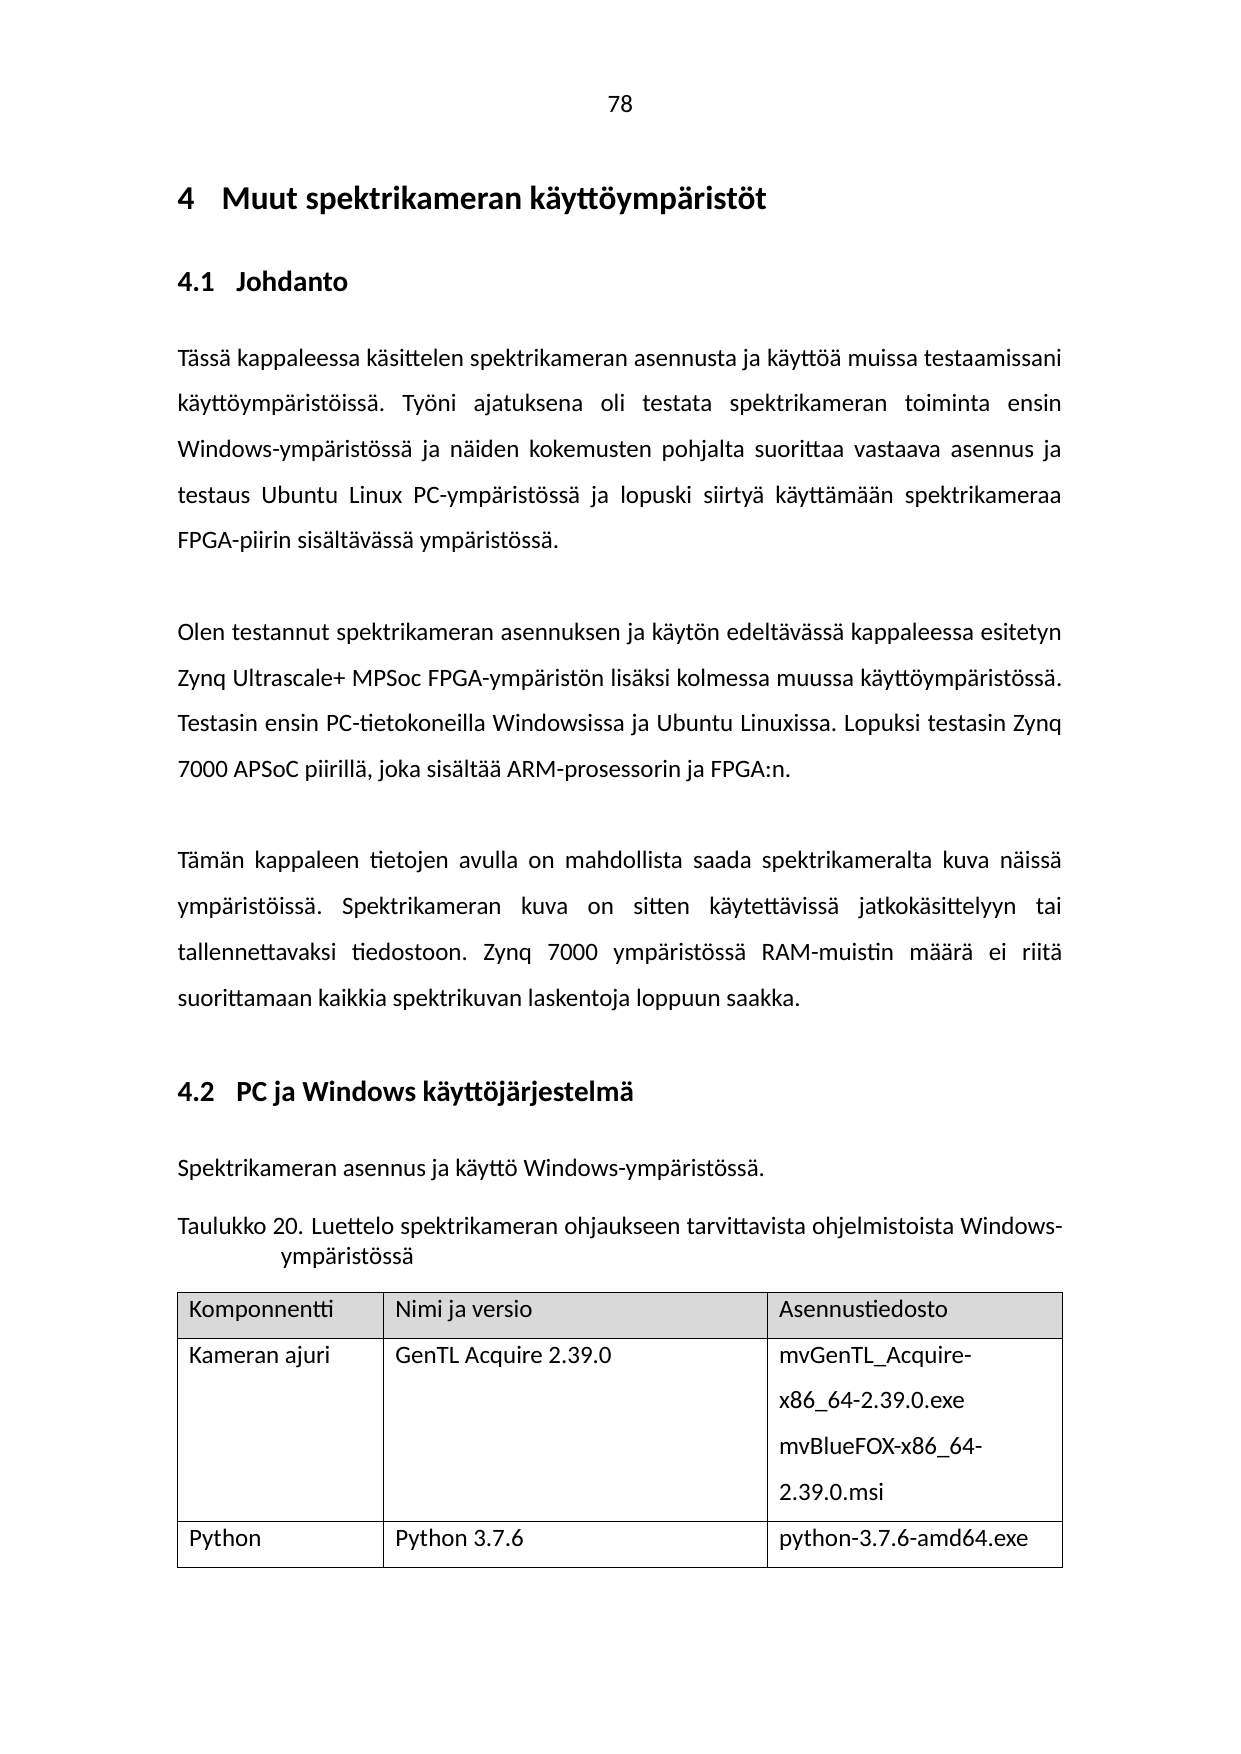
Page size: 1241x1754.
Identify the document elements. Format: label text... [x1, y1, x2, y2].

text Spektrikameran asennus ja käyttö Windows-ympäristössä. [177, 1152, 1063, 1182]
text Tämän kappaleen tietojen avulla on mahdollista saada spektrikameralta kuva näissä ympäristöissä. Spektrikameran kuva on sitten käytettävissä jatkokäsittelyyn tai tallennettavaksi tiedostoon. Zynq 7000 ympäristössä RAM-muistin määrä ei riitä suorittamaan kaikkia spektrikuvan laskentoja loppuun saakka. [177, 845, 1063, 1012]
subtitle Muut spektrikameran käyttöympäristöt [177, 177, 1063, 218]
table_header Komponnentti [178, 1293, 383, 1338]
table_cell Python [178, 1522, 383, 1567]
text Taulukko 20. Luettelo spektrikameran ohjaukseen tarvittavista ohjelmistoista Windows-ympäristössä [177, 1210, 1063, 1271]
text Olen testannut spektrikameran asennuksen ja käytön edeltävässä kappaleessa esitetyn Zynq Ultrascale+ MPSoc FPGA-ympäristön lisäksi kolmessa muussa käyttöympäristössä. Testasin ensin PC-tietokoneilla Windowsissa ja Ubuntu Linuxissa. Lopuksi testasin Zynq 7000 APSoC piirillä, joka sisältää ARM-prosessorin ja FPGA:n. [177, 616, 1063, 784]
table_cell Kameran ajuri [178, 1339, 383, 1521]
table_header Asennustiedosto [768, 1293, 1062, 1338]
table_cell mvGenTL_Acquire-x86_64-2.39.0.exe mvBlueFOX-x86_64-2.39.0.msi [768, 1339, 1062, 1521]
subtitle Johdanto [177, 263, 1063, 299]
subtitle PC ja Windows käyttöjärjestelmä [177, 1073, 1063, 1109]
table_cell GenTL Acquire 2.39.0 [384, 1339, 767, 1521]
table_cell Python 3.7.6 [384, 1522, 767, 1567]
table_cell python-3.7.6-amd64.exe [768, 1522, 1062, 1567]
table_header Nimi ja versio [384, 1293, 767, 1338]
text Tässä kappaleessa käsittelen spektrikameran asennusta ja käyttöä muissa testaamissani käyttöympäristöissä. Työni ajatuksena oli testata spektrikameran toiminta ensin Windows-ympäristössä ja näiden kokemusten pohjalta suorittaa vastaava asennus ja testaus Ubuntu Linux PC-ympäristössä ja lopuski siirtyä käyttämään spektrikameraa FPGA-piirin sisältävässä ympäristössä. [177, 342, 1063, 555]
